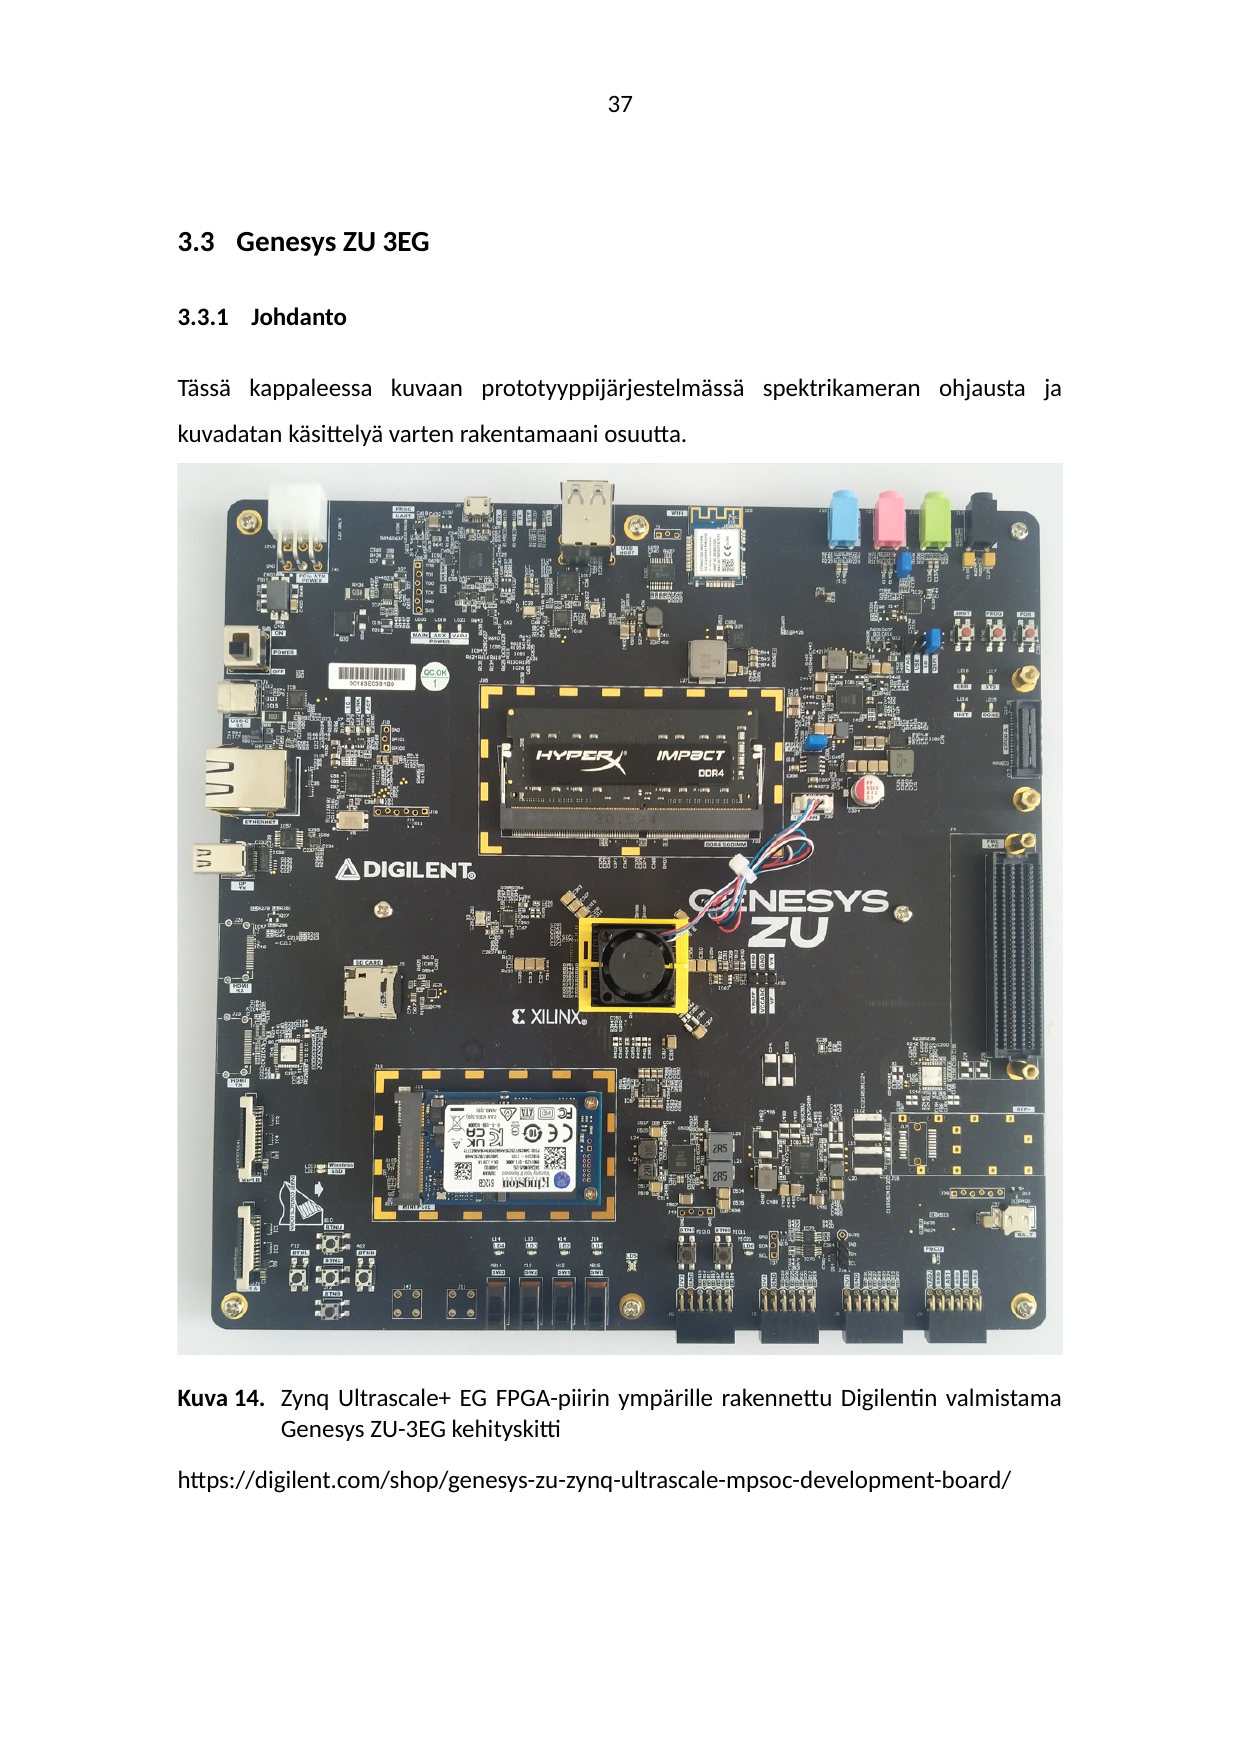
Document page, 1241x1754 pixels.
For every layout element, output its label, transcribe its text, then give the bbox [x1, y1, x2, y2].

picture [177, 463, 1063, 1355]
subtitle Genesys ZU 3EG [177, 223, 1063, 258]
subtitle Johdanto [177, 301, 1063, 332]
text Kuva 14. Zynq Ultrascale+ EG FPGA-piirin ympärille rakennettu Digilentin valmistama Genesys ZU-3EG kehityskitti [177, 1382, 1063, 1443]
text Tässä kappaleessa kuvaan prototyyppijärjestelmässä spektrikameran ohjausta ja kuvadatan käsittelyä varten rakentamaani osuutta. [177, 372, 1063, 448]
text https://digilent.com/shop/genesys-zu-zynq-ultrascale-mpsoc-development-board/ [177, 1464, 1063, 1494]
